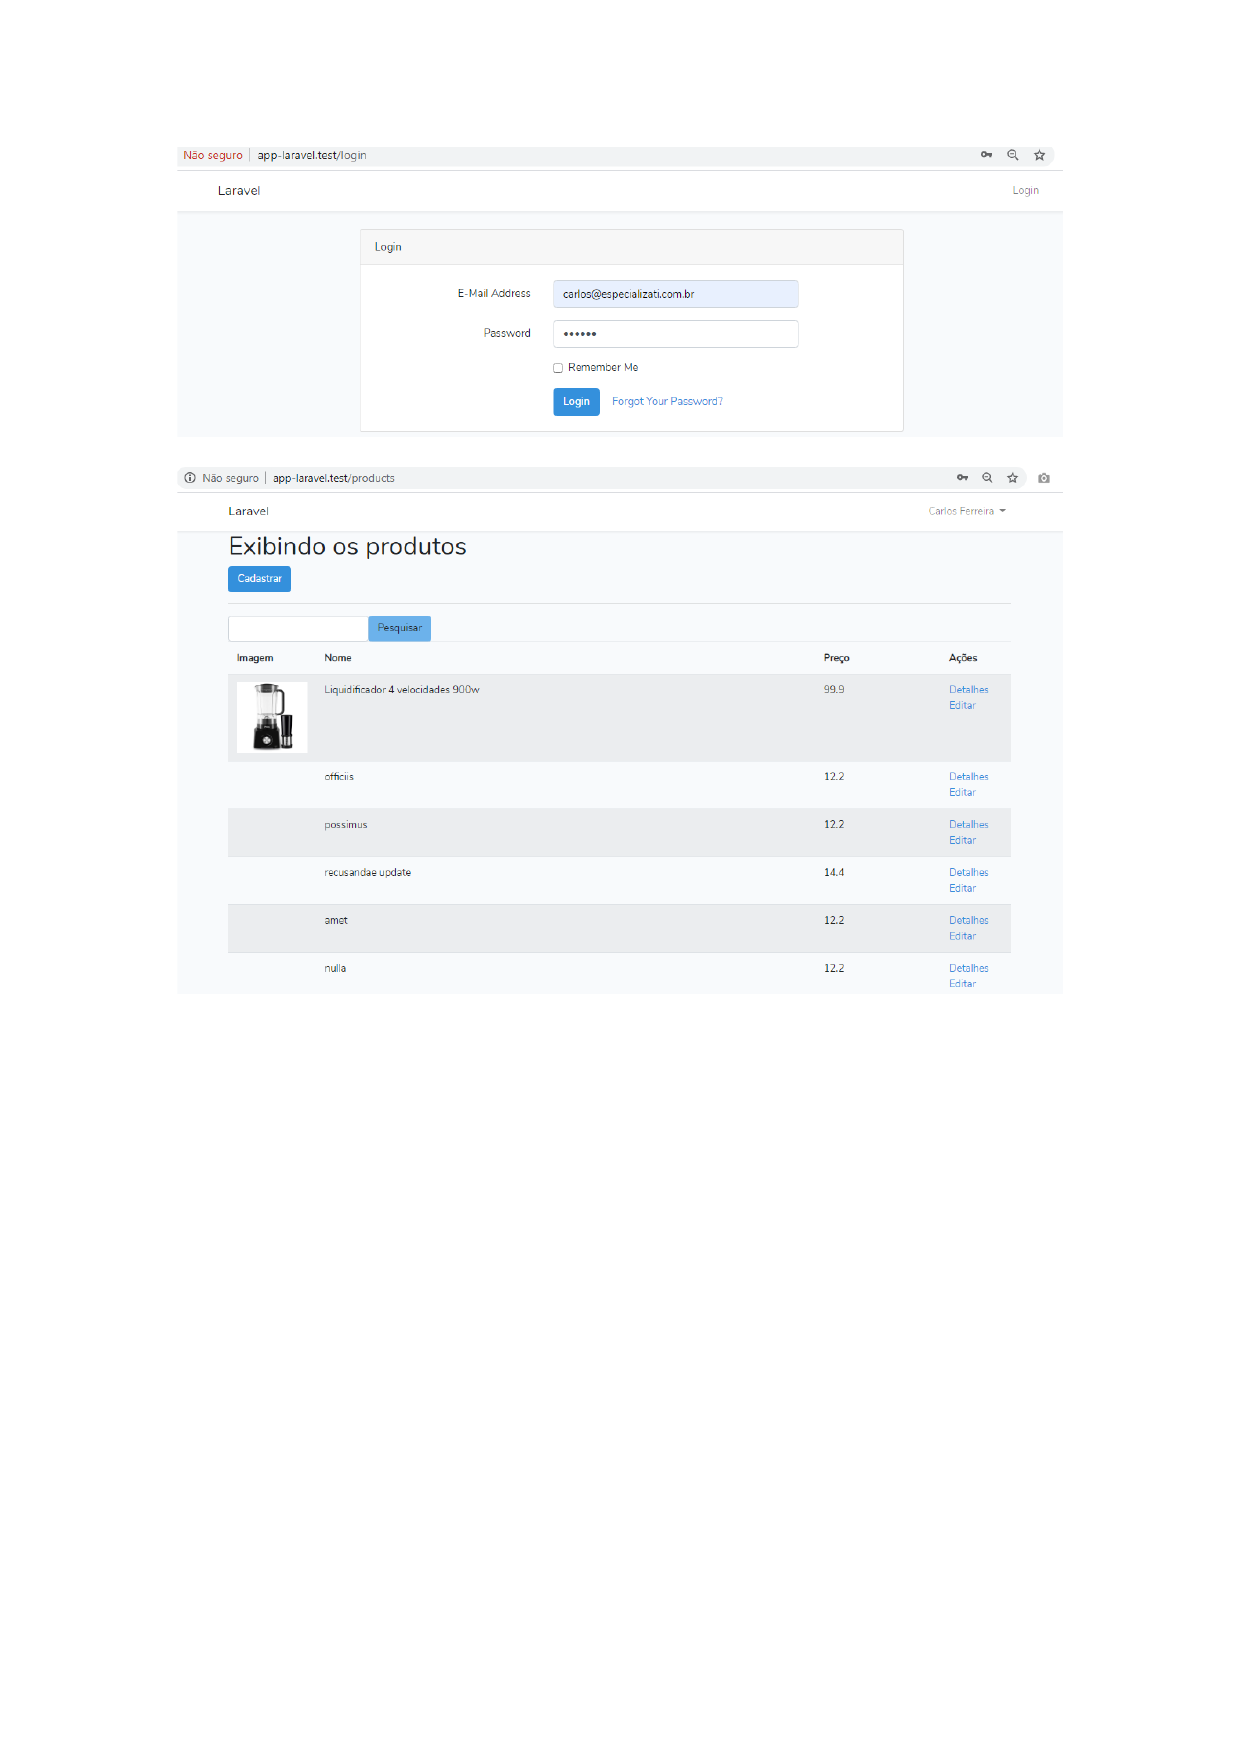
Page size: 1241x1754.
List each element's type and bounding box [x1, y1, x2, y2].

picture [177, 464, 1063, 994]
picture [177, 147, 1063, 437]
